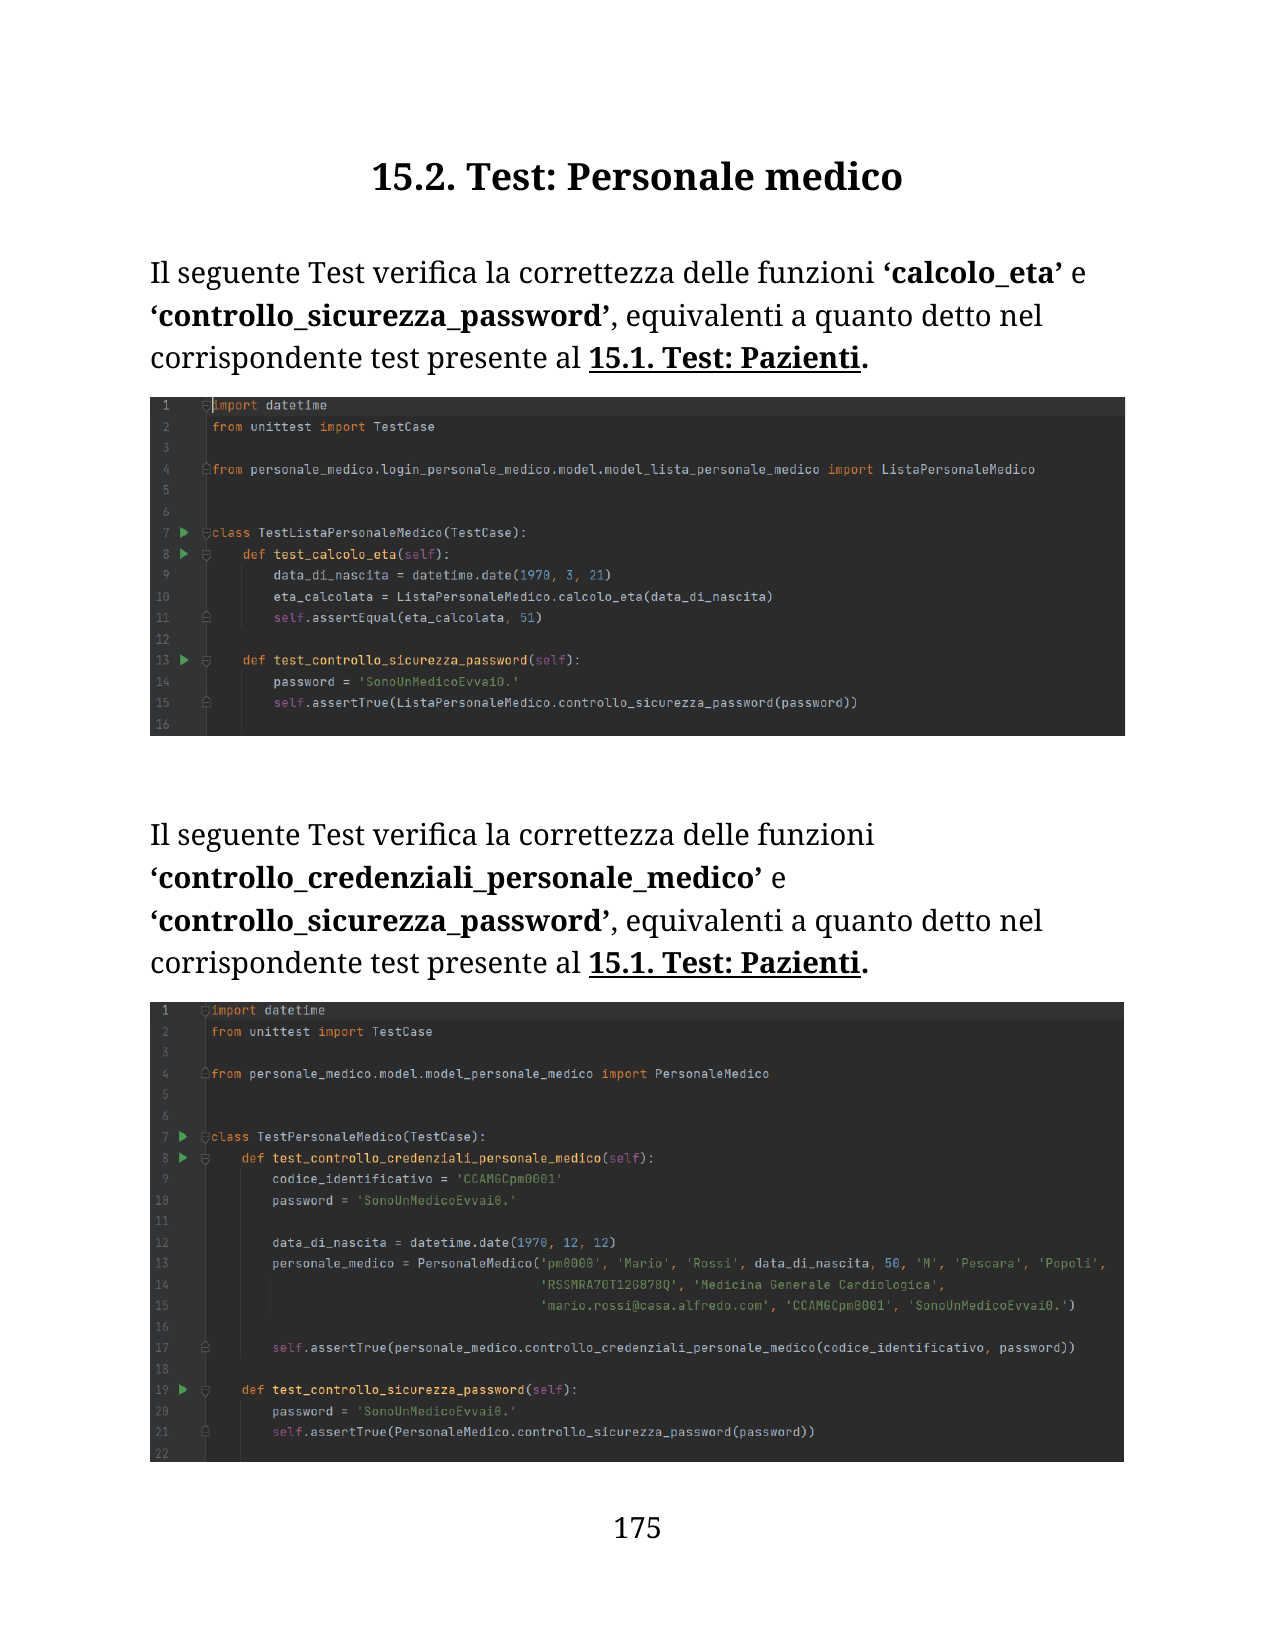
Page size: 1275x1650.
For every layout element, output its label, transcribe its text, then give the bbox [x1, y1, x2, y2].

subtitle 15.2. Test: Personale medico [150, 150, 1125, 201]
picture [150, 397, 1125, 736]
text Il seguente Test verifica la correttezza delle funzioni ‘controllo_credenziali_personale_medico’ e ‘controllo_sicurezza_password’, equivalenti a quanto detto nel corrispondente test presente al 15.1. Test: Pazienti. [150, 814, 1125, 982]
picture [150, 1002, 1124, 1462]
text Il seguente Test verifica la correttezza delle funzioni ‘calcolo_eta’ e ‘controllo_sicurezza_password’, equivalenti a quanto detto nel corrispondente test presente al 15.1. Test: Pazienti. [150, 252, 1125, 377]
